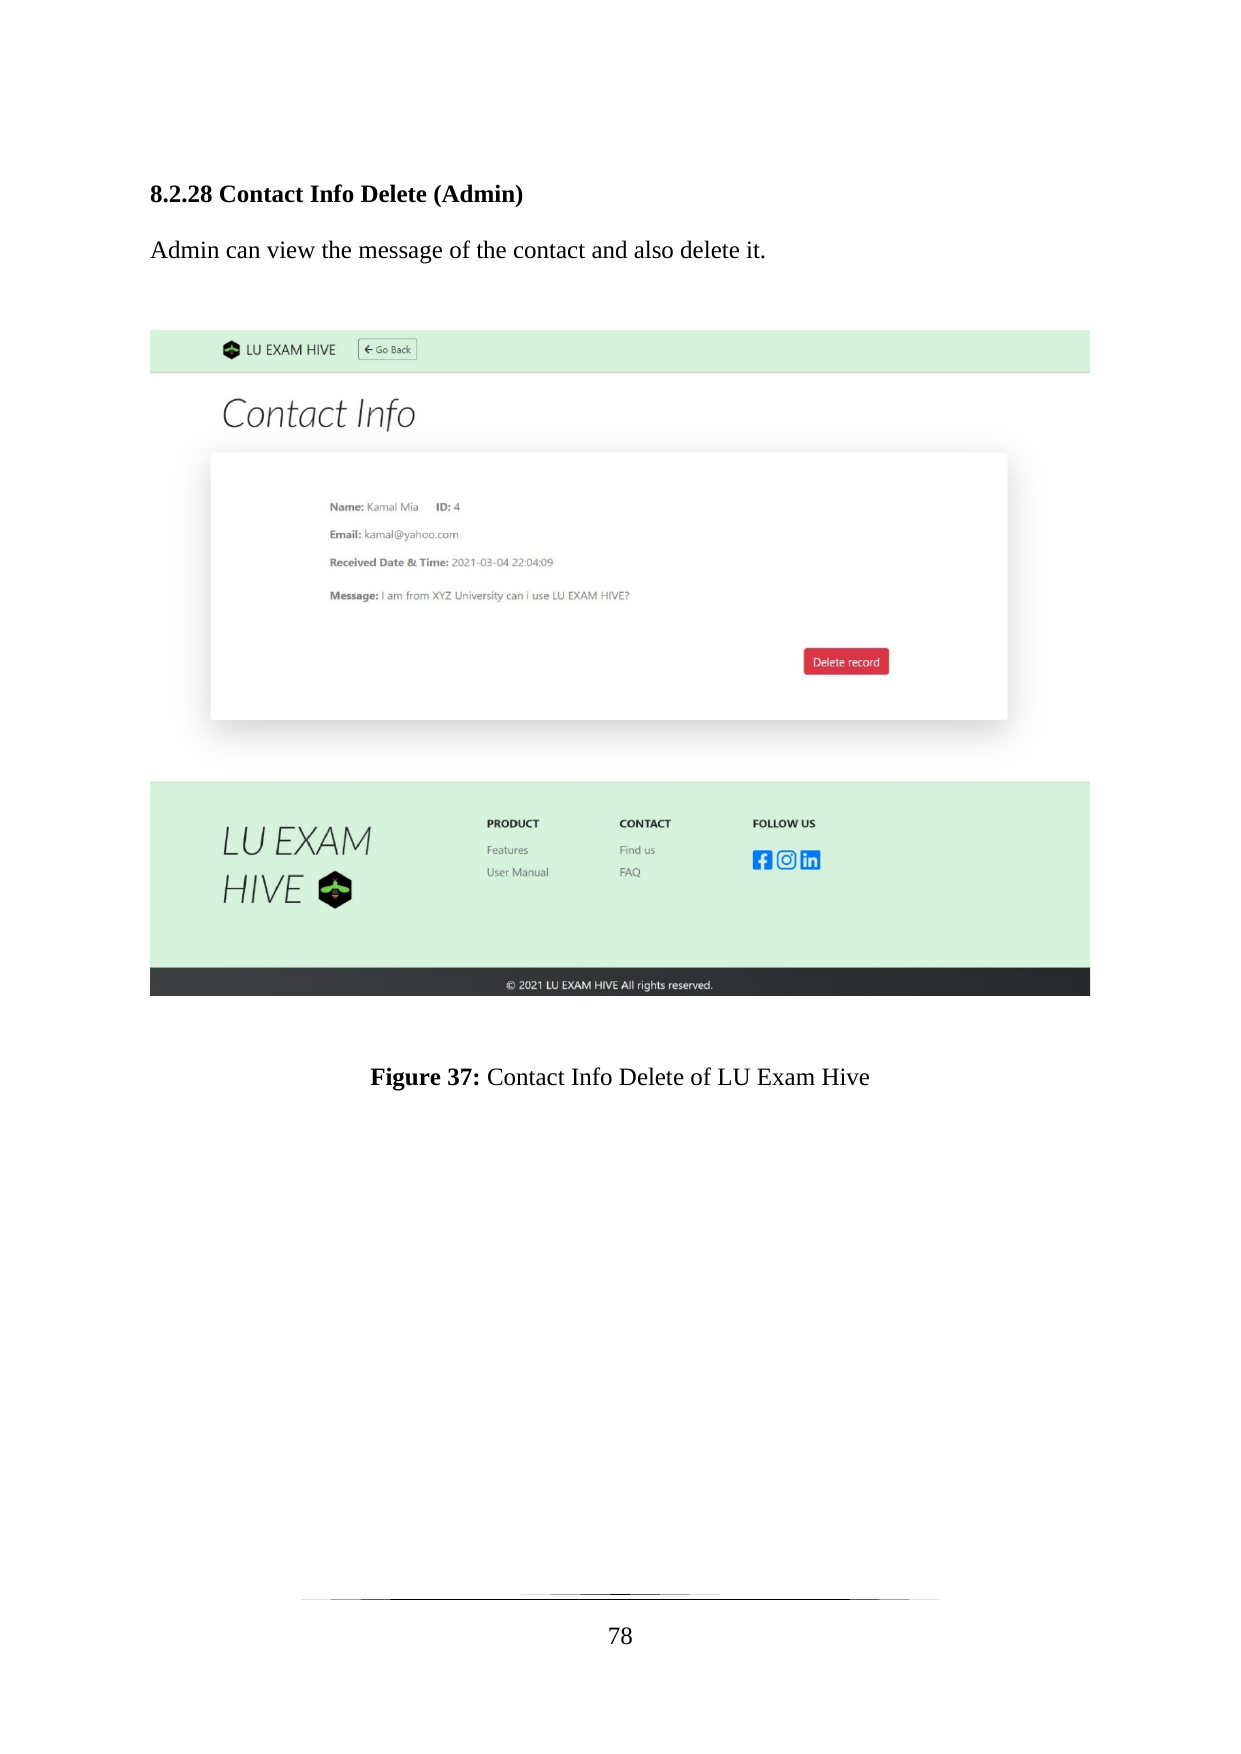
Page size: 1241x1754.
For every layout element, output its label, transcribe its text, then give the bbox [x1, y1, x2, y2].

picture [150, 330, 1091, 996]
subtitle 8.2.28 Contact Info Delete (Admin) [150, 179, 1090, 208]
text Figure 37: Contact Info Delete of LU Exam Hive [150, 1062, 1090, 1091]
text Admin can view the message of the contact and also delete it. [150, 235, 1090, 264]
